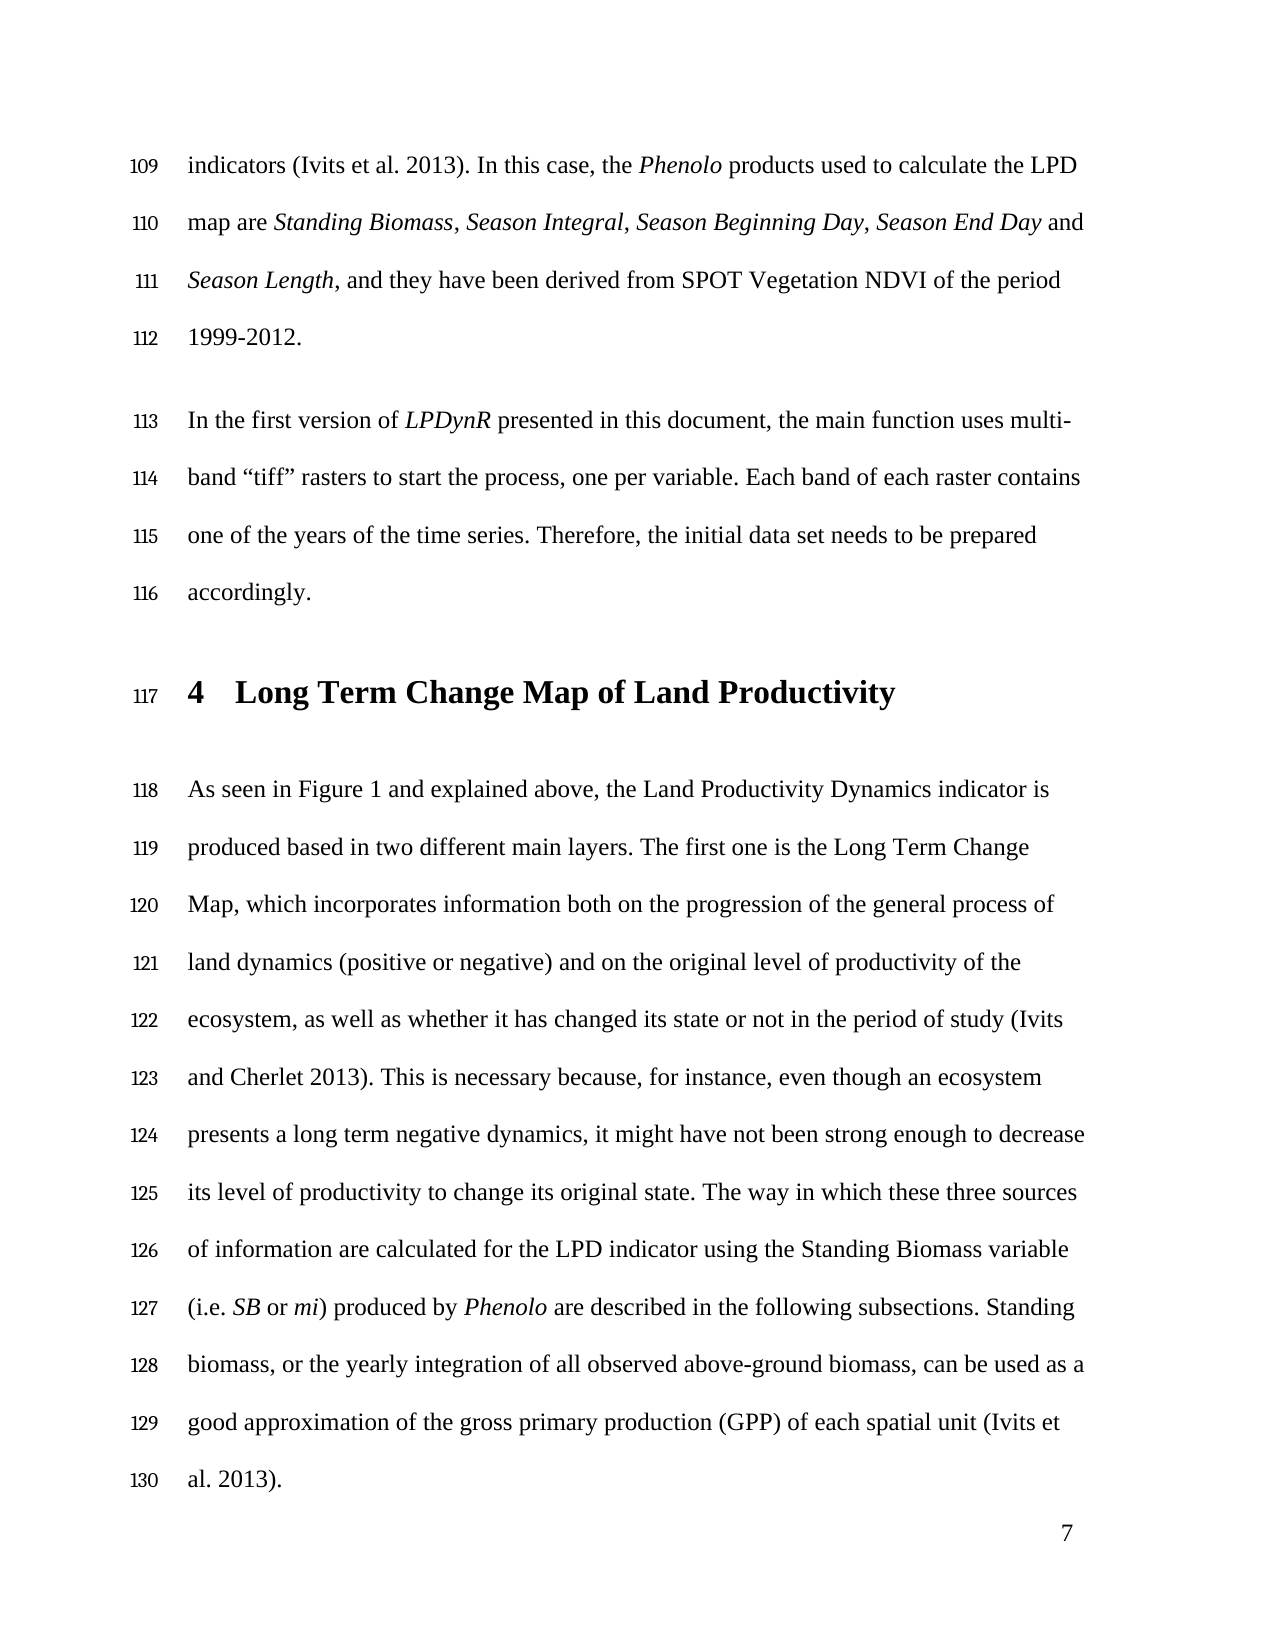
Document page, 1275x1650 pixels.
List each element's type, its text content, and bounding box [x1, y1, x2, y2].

text As seen in Figure 1 and explained above, the Land Productivity Dynamics indicator is produced based in two different main layers. The first one is the Long Term Change Map, which incorporates information both on the progression of the general process of land dynamics (positive or negative) and on the original level of productivity of the ecosystem, as well as whether it has changed its state or not in the period of study (Ivits and Cherlet 2013). This is necessary because, for instance, even though an ecosystem presents a long term negative dynamics, it might have not been strong enough to decrease its level of productivity to change its original state. The way in which these three sources of information are calculated for the LPD indicator using the Standing Biomass variable (i.e. SB or mi) produced by Phenolo are described in the following subsections. Standing biomass, or the yearly integration of all observed above-ground biomass, can be used as a good approximation of the gross primary production (GPP) of each spatial unit (Ivits et al. 2013). [187, 774, 1087, 1493]
subtitle Long Term Change Map of Land Productivity [187, 672, 1087, 711]
text In the first version of LPDynR presented in this document, the main function uses multi-band “tiff” rasters to start the process, one per variable. Each band of each raster contains one of the years of the time series. Therefore, the initial data set needs to be prepared accordingly. [187, 405, 1087, 606]
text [187, 150, 1087, 351]
